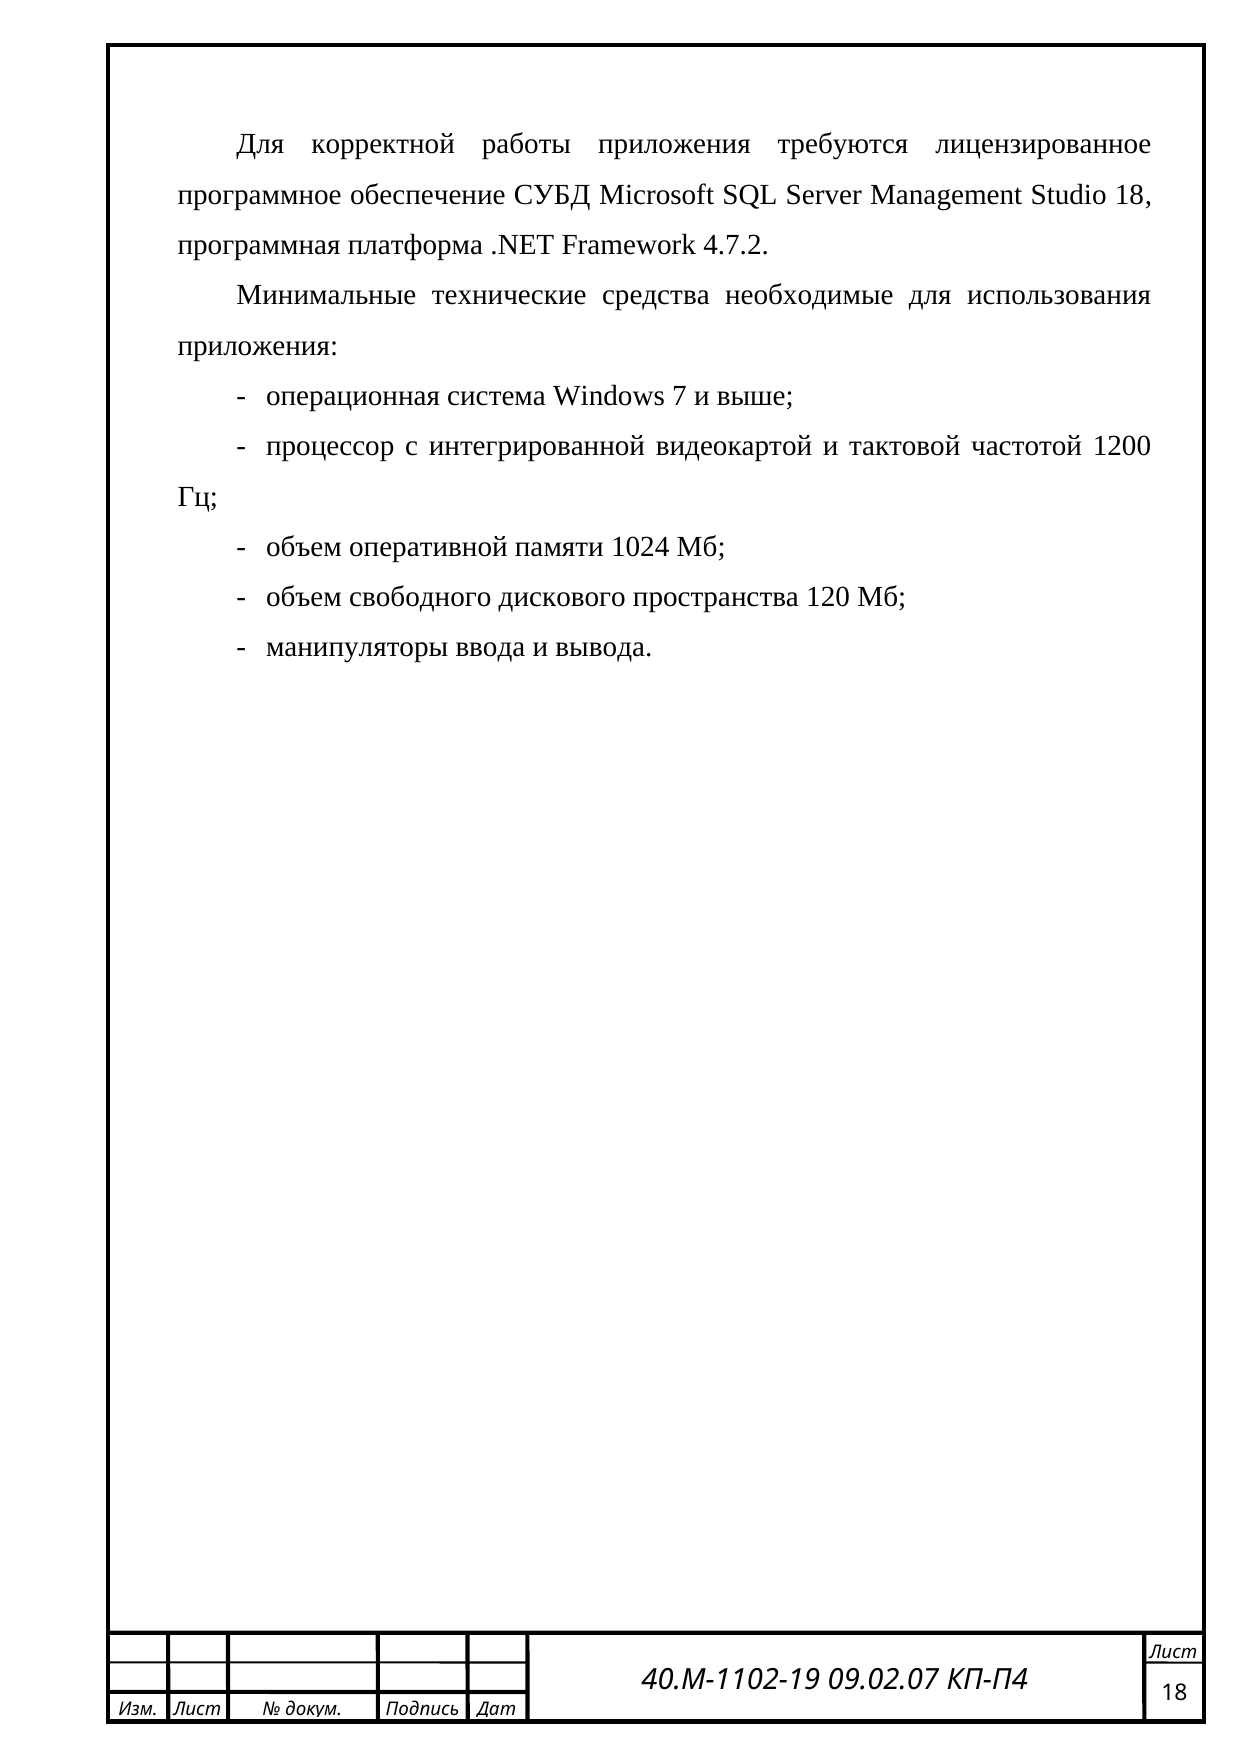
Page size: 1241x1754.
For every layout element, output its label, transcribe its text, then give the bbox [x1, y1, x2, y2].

text Для корректной работы приложения требуются лицензированное программное обеспечение СУБД Microsoft SQL Server Management Studio 18, программная платформа .NET Framework 4.7.2. [177, 126, 1152, 261]
text Минимальные технические средства необходимые для использования приложения: [177, 277, 1152, 361]
list объем свободного дискового пространства 120 Мб; [177, 579, 1152, 613]
list объем оперативной памяти 1024 Мб; [177, 529, 1152, 562]
list манипуляторы ввода и вывода. [177, 629, 1152, 663]
list процессор с интегрированной видеокартой и тактовой частотой 1200 Гц; [177, 428, 1152, 512]
list операционная система Windows 7 и выше; [177, 378, 1152, 412]
